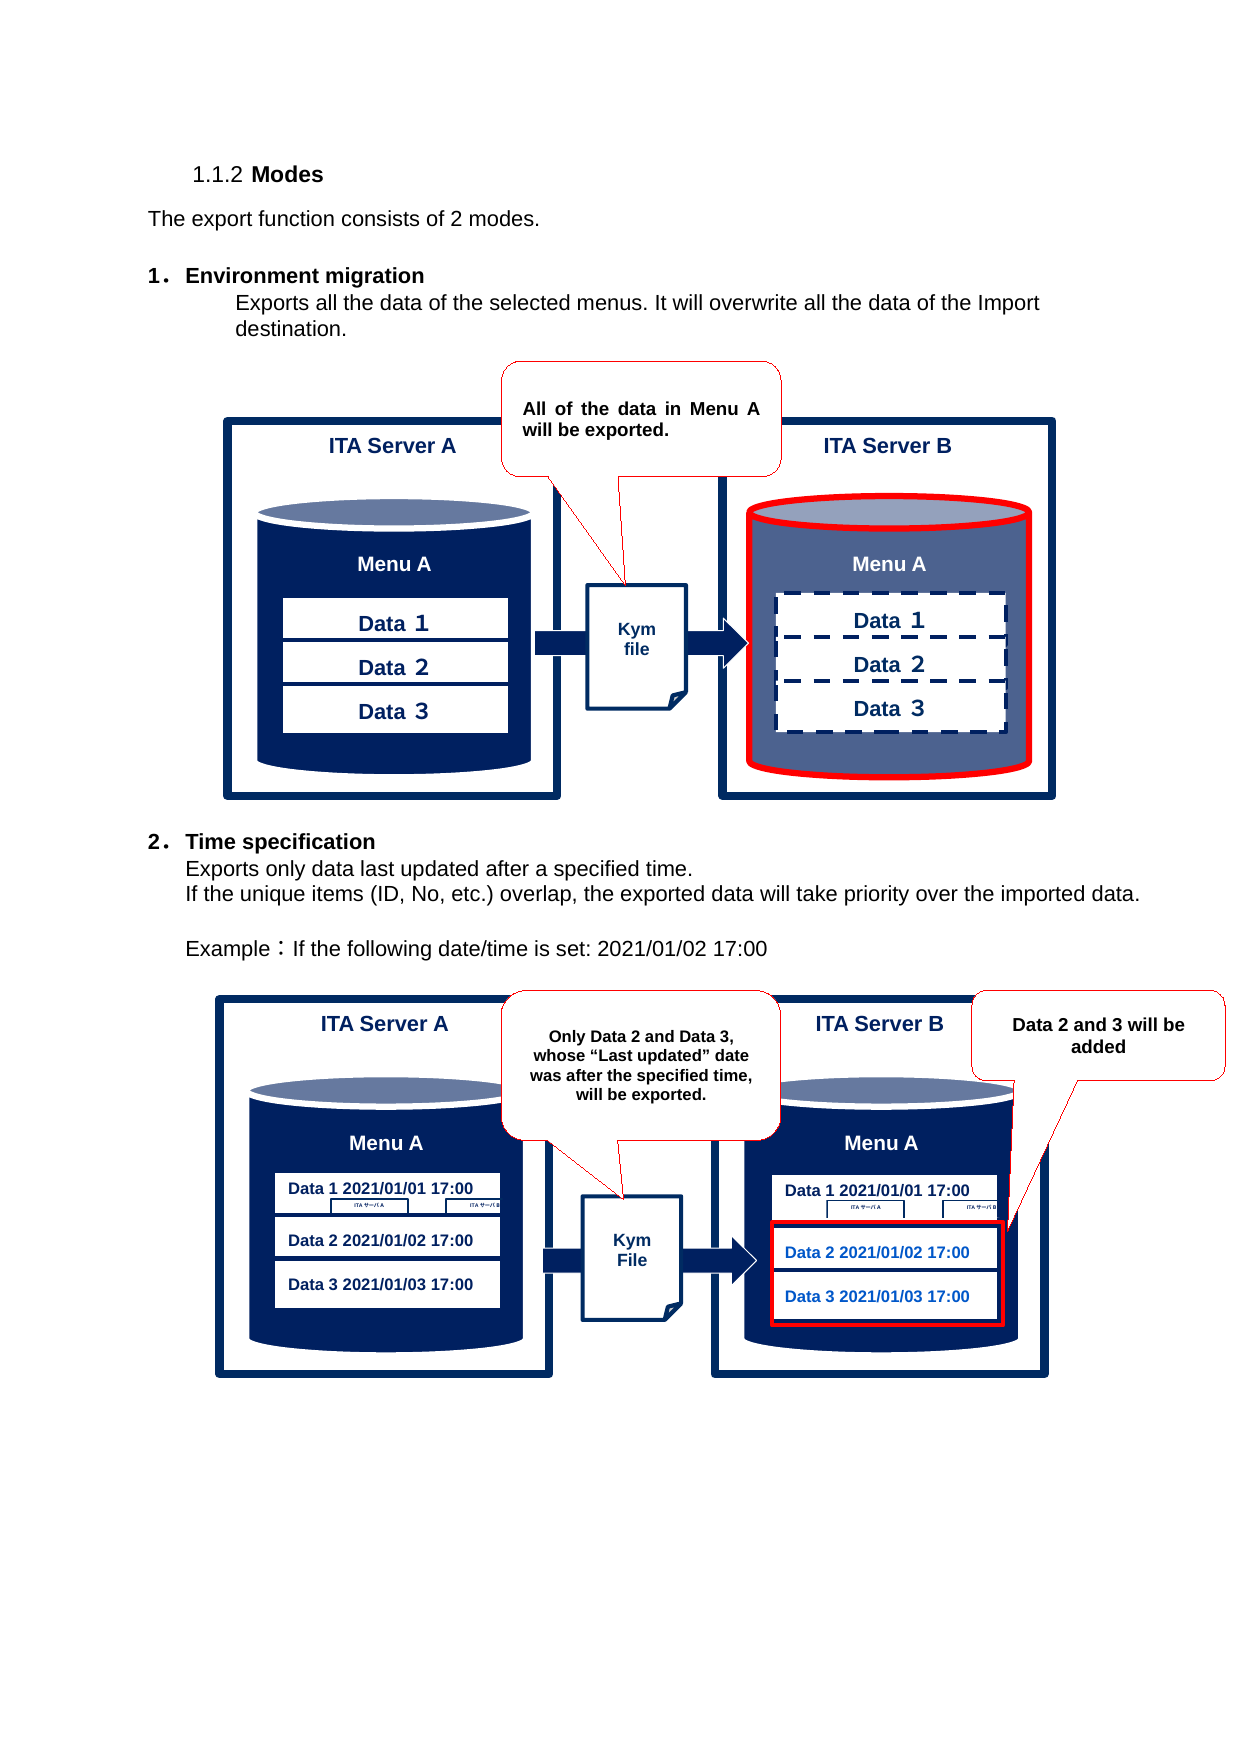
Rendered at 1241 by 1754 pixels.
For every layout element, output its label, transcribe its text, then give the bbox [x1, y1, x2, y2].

text Exports only data last updated after a specified time. [148, 856, 1152, 881]
list Example：If the following date/time is set: 2021/01/02 17:00 [185, 931, 1152, 963]
list Environment migration [148, 258, 1152, 290]
list Time specification [148, 824, 1152, 856]
text The export function consists of 2 modes. [148, 203, 1152, 233]
subtitle Modes [192, 159, 1152, 189]
list If the unique items (ID, No, etc.) overlap, the exported data will take priority over the imported data. [185, 881, 1152, 906]
list Exports all the data of the selected menus. It will overwrite all the data of the Import destination. [235, 290, 1152, 341]
